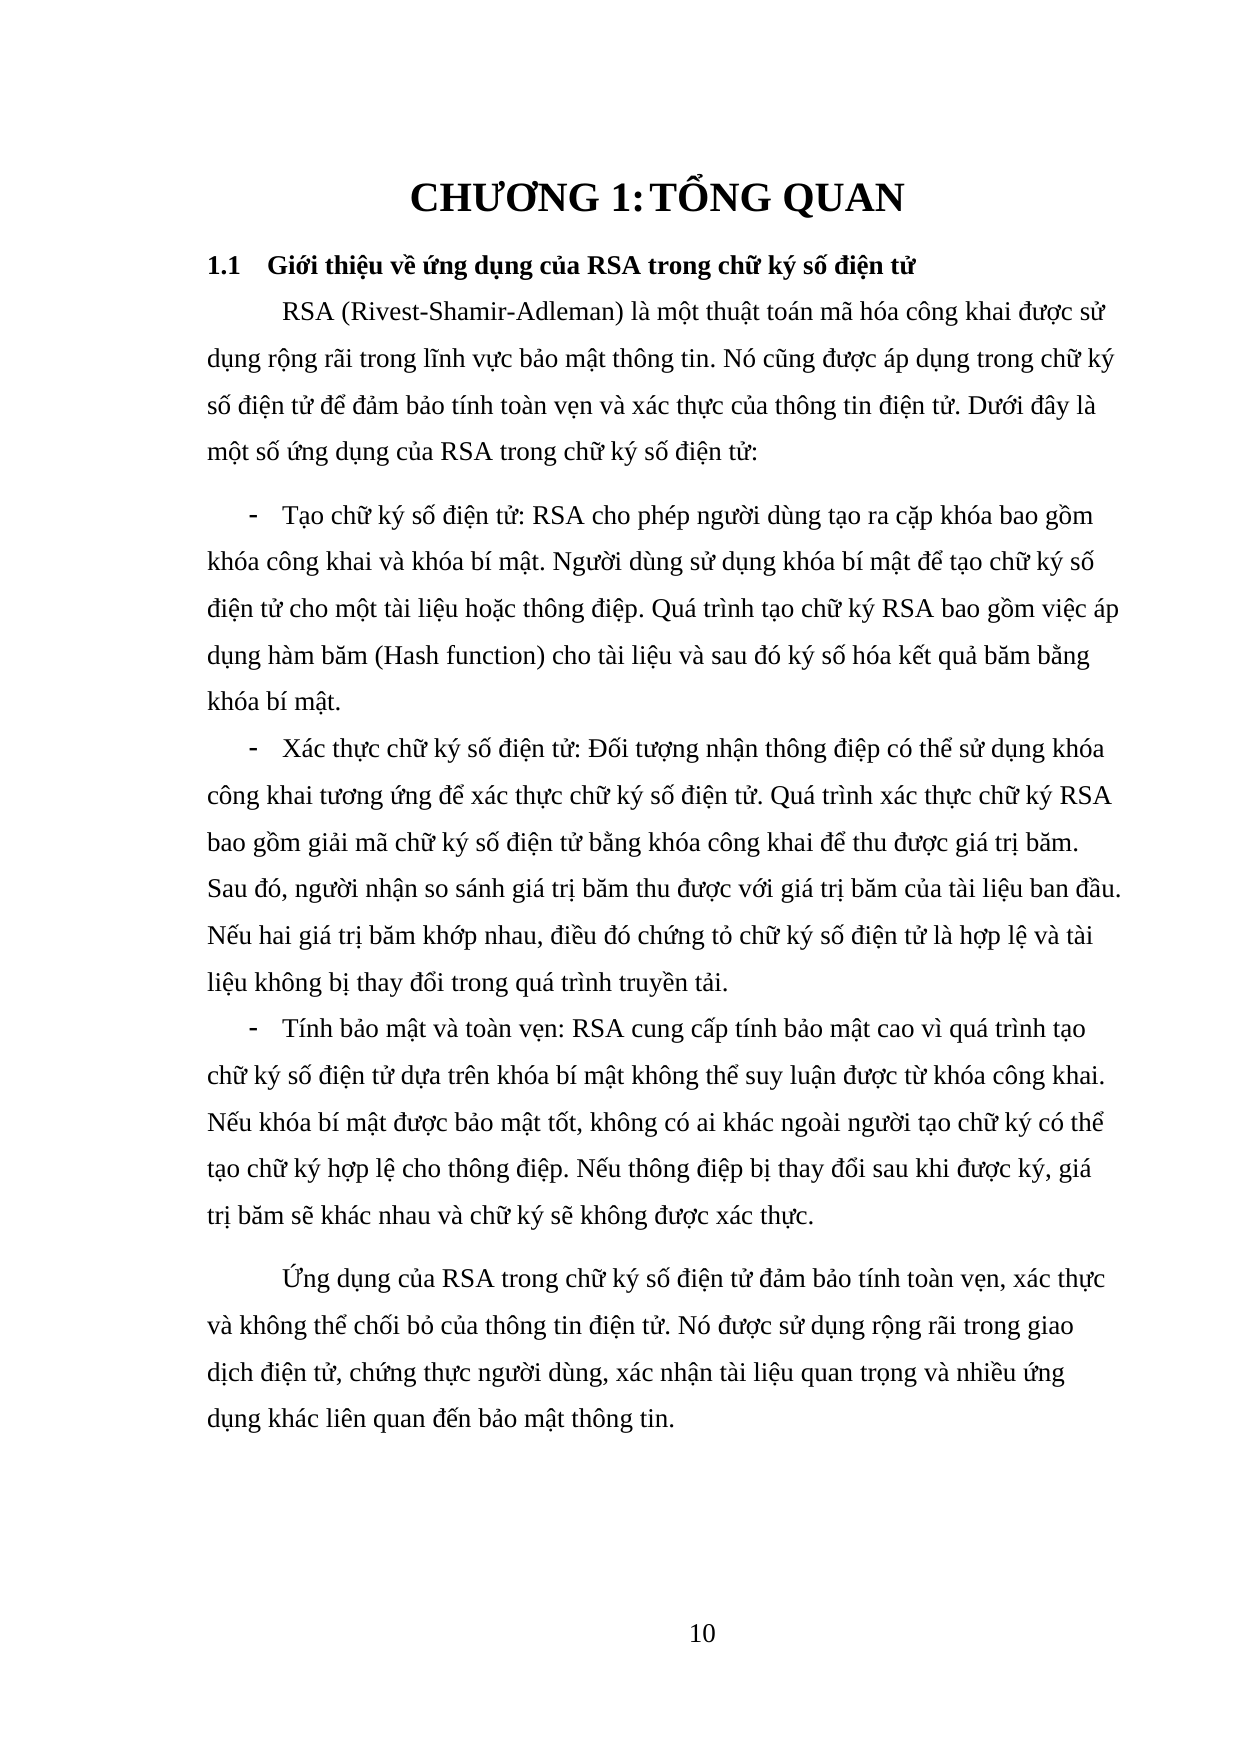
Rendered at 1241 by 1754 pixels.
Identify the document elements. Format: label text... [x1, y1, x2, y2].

subtitle Tổng quan [192, 173, 1122, 221]
subtitle Giới thiệu về ứng dụng của RSA trong chữ ký số điện tử [207, 249, 1122, 280]
list Tạo chữ ký số điện tử: RSA cho phép người dùng tạo ra cặp khóa bao gồm khóa công khai và khóa bí mật. Người dùng sử dụng khóa bí mật để tạo chữ ký số điện tử cho một tài liệu hoặc thông điệp. Quá trình tạo chữ ký RSA bao gồm việc áp dụng hàm băm (Hash function) cho tài liệu và sau đó ký số hóa kết quả băm bằng khóa bí mật. [207, 499, 1122, 717]
text RSA (Rivest-Shamir-Adleman) là một thuật toán mã hóa công khai được sử dụng rộng rãi trong lĩnh vực bảo mật thông tin. Nó cũng được áp dụng trong chữ ký số điện tử để đảm bảo tính toàn vẹn và xác thực của thông tin điện tử. Dưới đây là một số ứng dụng của RSA trong chữ ký số điện tử: [207, 295, 1122, 467]
list Tính bảo mật và toàn vẹn: RSA cung cấp tính bảo mật cao vì quá trình tạo chữ ký số điện tử dựa trên khóa bí mật không thể suy luận được từ khóa công khai. Nếu khóa bí mật được bảo mật tốt, không có ai khác ngoài người tạo chữ ký có thể tạo chữ ký hợp lệ cho thông điệp. Nếu thông điệp bị thay đổi sau khi được ký, giá trị băm sẽ khác nhau và chữ ký sẽ không được xác thực. [207, 1012, 1122, 1230]
list Xác thực chữ ký số điện tử: Đối tượng nhận thông điệp có thể sử dụng khóa công khai tương ứng để xác thực chữ ký số điện tử. Quá trình xác thực chữ ký RSA bao gồm giải mã chữ ký số điện tử bằng khóa công khai để thu được giá trị băm. Sau đó, người nhận so sánh giá trị băm thu được với giá trị băm của tài liệu ban đầu. Nếu hai giá trị băm khớp nhau, điều đó chứng tỏ chữ ký số điện tử là hợp lệ và tài liệu không bị thay đổi trong quá trình truyền tải. [207, 732, 1122, 997]
text Ứng dụng của RSA trong chữ ký số điện tử đảm bảo tính toàn vẹn, xác thực và không thể chối bỏ của thông tin điện tử. Nó được sử dụng rộng rãi trong giao dịch điện tử, chứng thực người dùng, xác nhận tài liệu quan trọng và nhiều ứng dụng khác liên quan đến bảo mật thông tin. [207, 1262, 1122, 1433]
